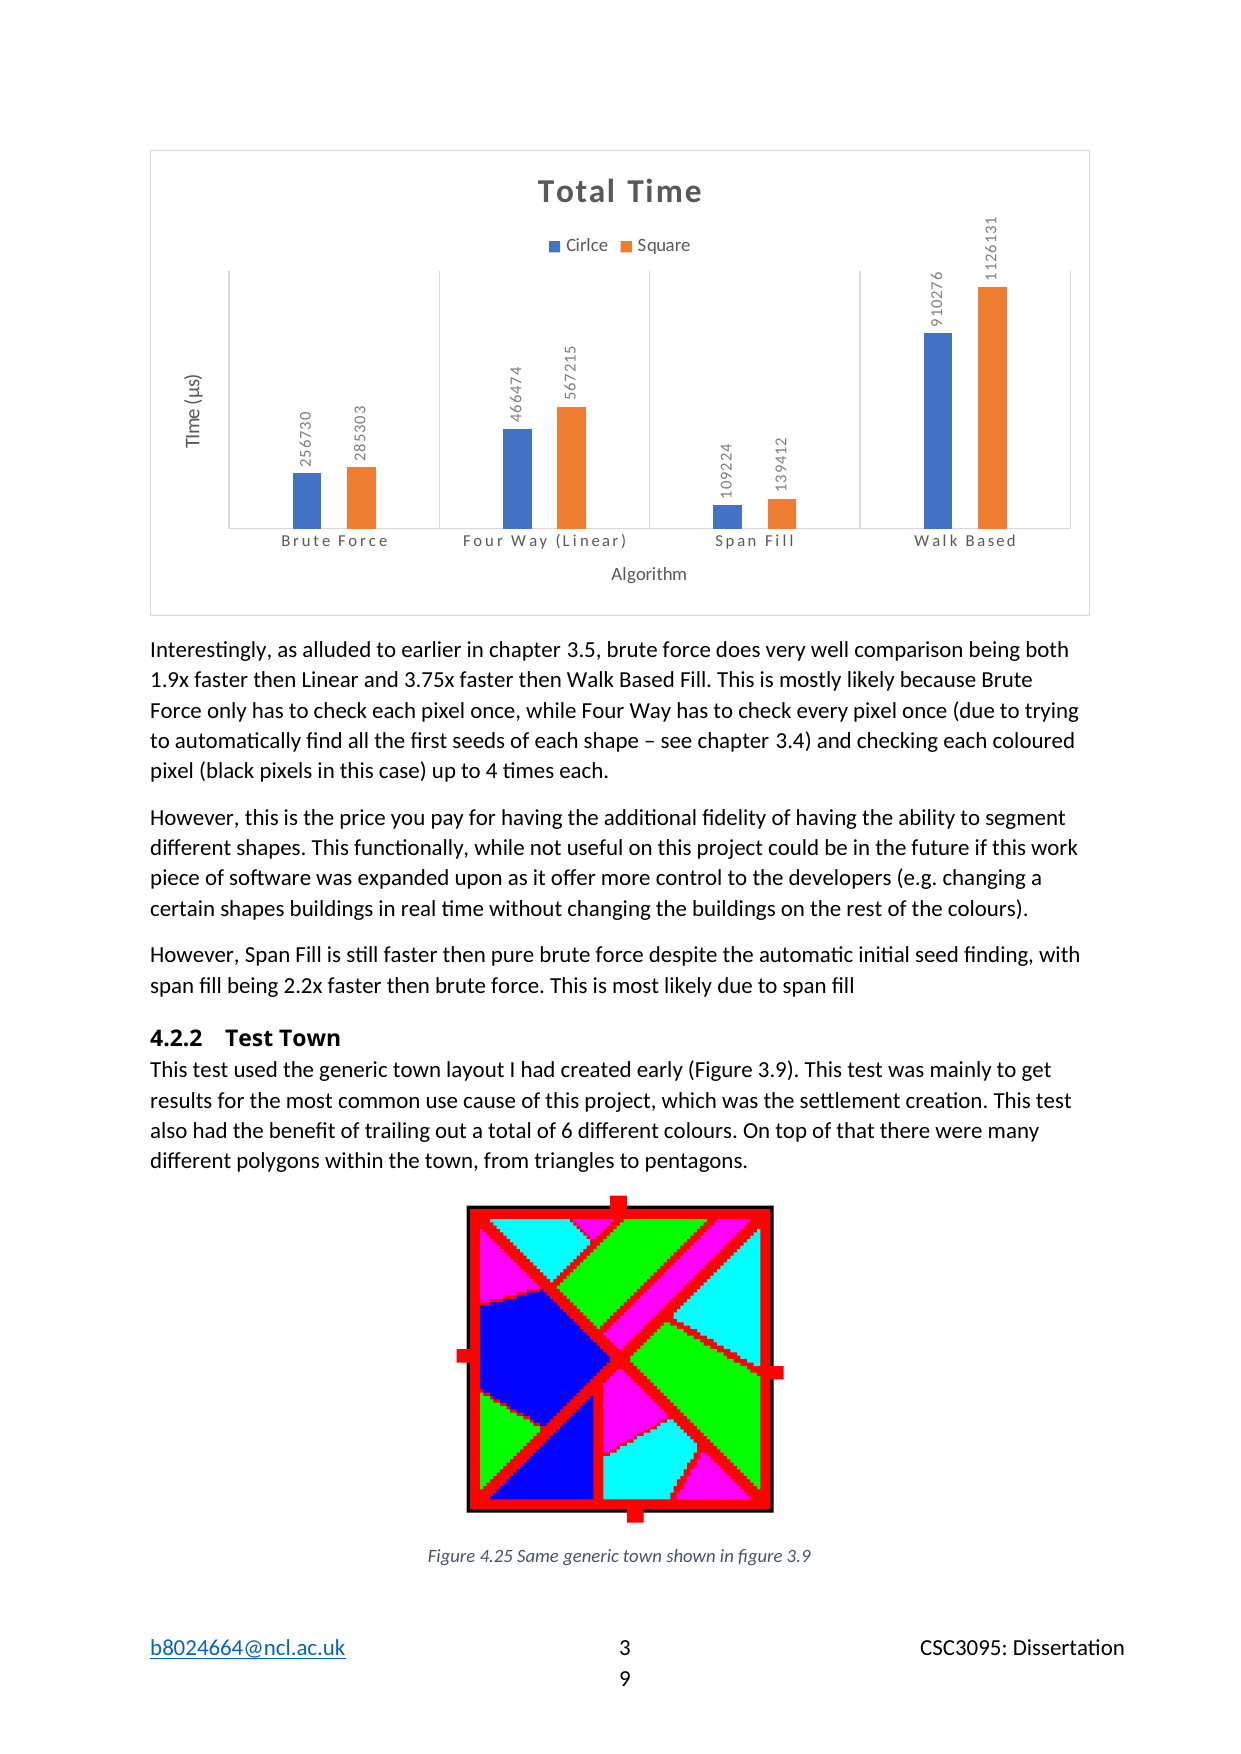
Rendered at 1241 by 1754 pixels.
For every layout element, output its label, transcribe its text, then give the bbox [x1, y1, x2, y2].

subtitle Test Town [150, 1022, 1090, 1053]
picture [453, 1193, 787, 1526]
text However, this is the price you pay for having the additional fidelity of having the ability to segment different shapes. This functionally, while not useful on this project could be in the future if this work piece of software was expanded upon as it offer more control to the developers (e.g. changing a certain shapes buildings in real time without changing the buildings on the rest of the colours). [150, 803, 1090, 922]
text However, Span Fill is still faster then pure brute force despite the automatic initial seed finding, with span fill being 2.2x faster then brute force. This is most likely due to span fill [150, 941, 1090, 999]
text This test used the generic town layout I had created early (Figure 3.9). This test was mainly to get results for the most common use cause of this project, which was the settlement creation. This test also had the benefit of trailing out a total of 6 different colours. On top of that there were many different polygons within the town, from triangles to pentagons. [150, 1056, 1090, 1174]
text Interestingly, as alluded to earlier in chapter 3.5, brute force does very well comparison being both 1.9x faster then Linear and 3.75x faster then Walk Based Fill. This is mostly likely because Brute Force only has to check each pixel once, while Four Way has to check every pixel once (due to trying to automatically find all the first seeds of each shape – see chapter 3.4) and checking each coloured pixel (black pixels in this case) up to 4 times each. [150, 635, 1090, 784]
